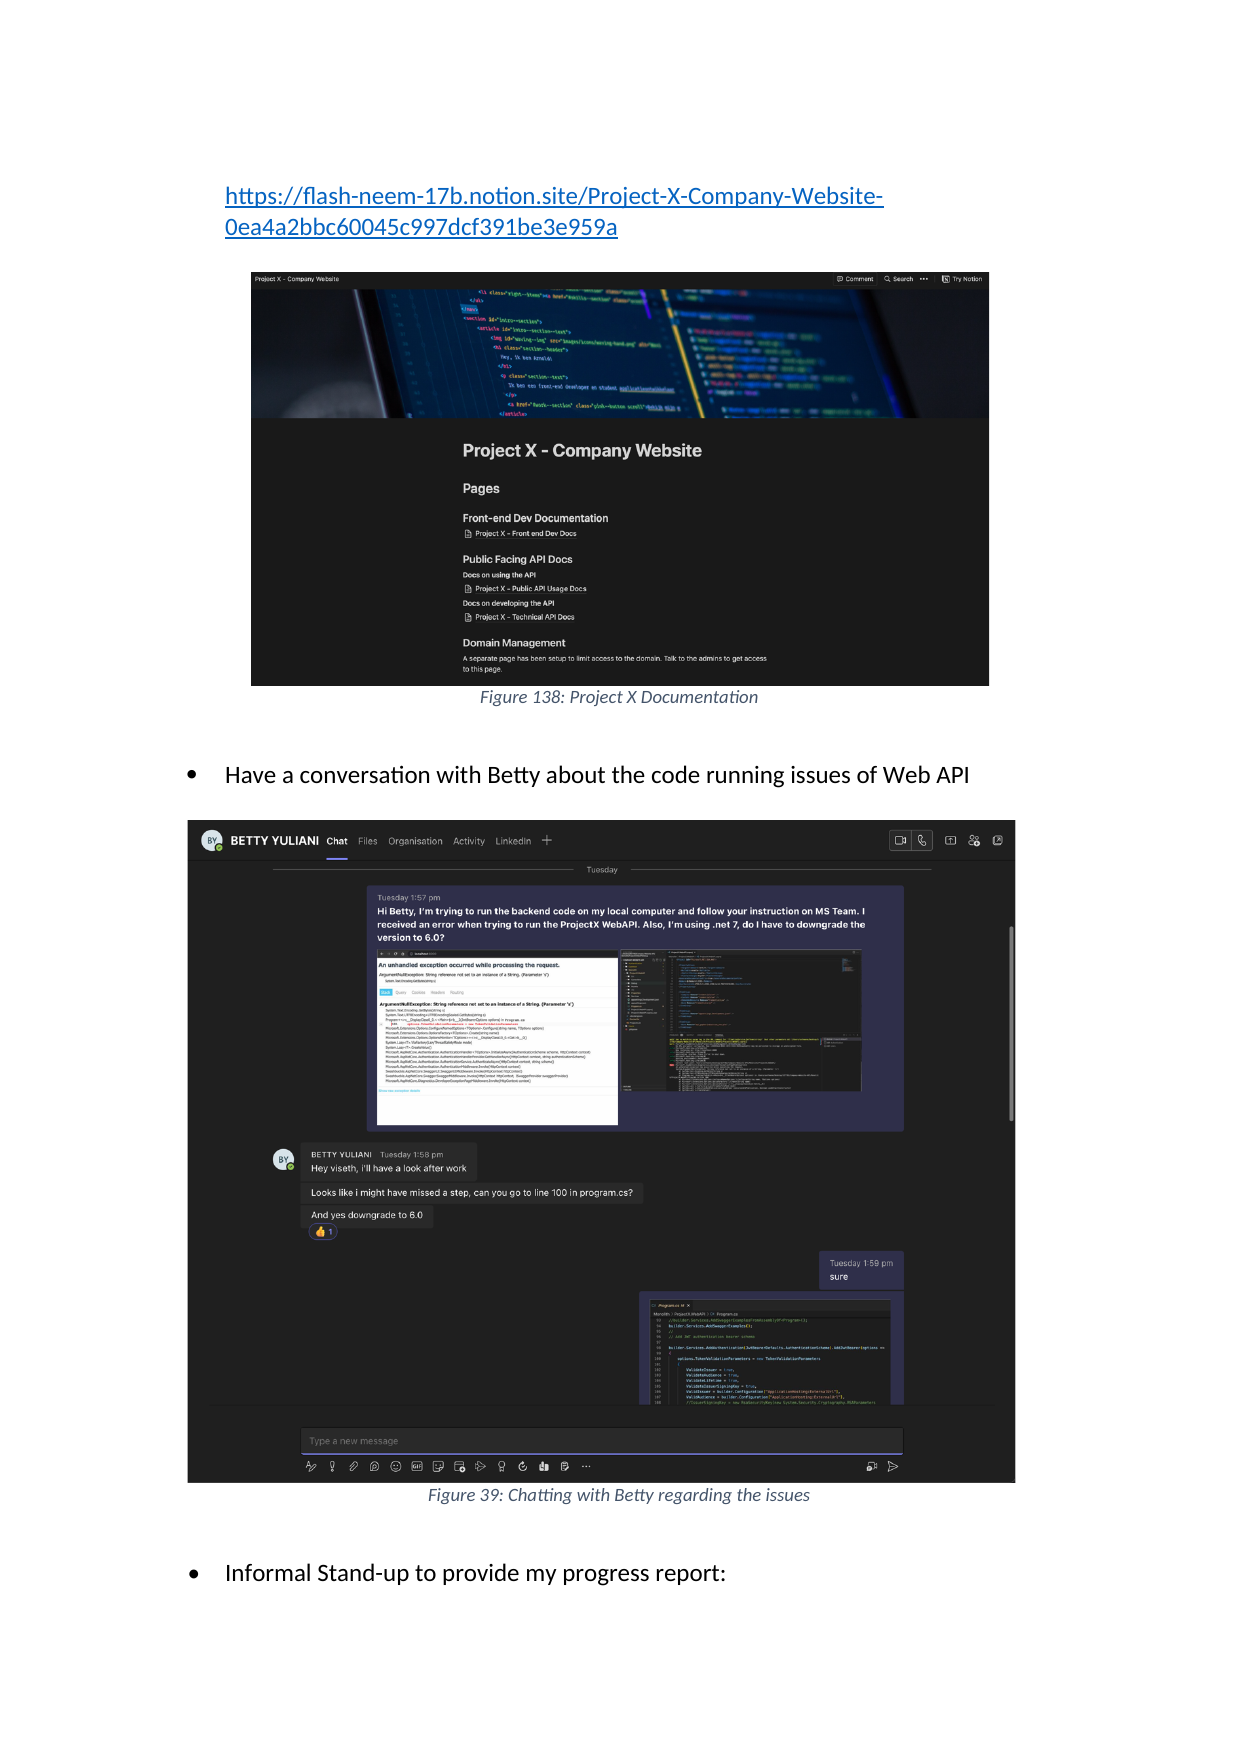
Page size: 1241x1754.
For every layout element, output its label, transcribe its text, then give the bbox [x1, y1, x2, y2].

picture [251, 272, 990, 686]
picture [187, 820, 1016, 1483]
text Figure 138: Project X Documentation [150, 685, 1090, 708]
list https://flash-neem-17b.notion.site/Project-X-Company-Website-0ea4a2bbc60045c997dcf391be3e959a [225, 181, 1090, 242]
list Have a conversation with Betty about the code running issues of Web API [187, 759, 1090, 790]
list Informal Stand-up to provide my progress report: [187, 1557, 1090, 1588]
text Figure 39: Chatting with Betty regarding the issues [150, 1483, 1090, 1506]
